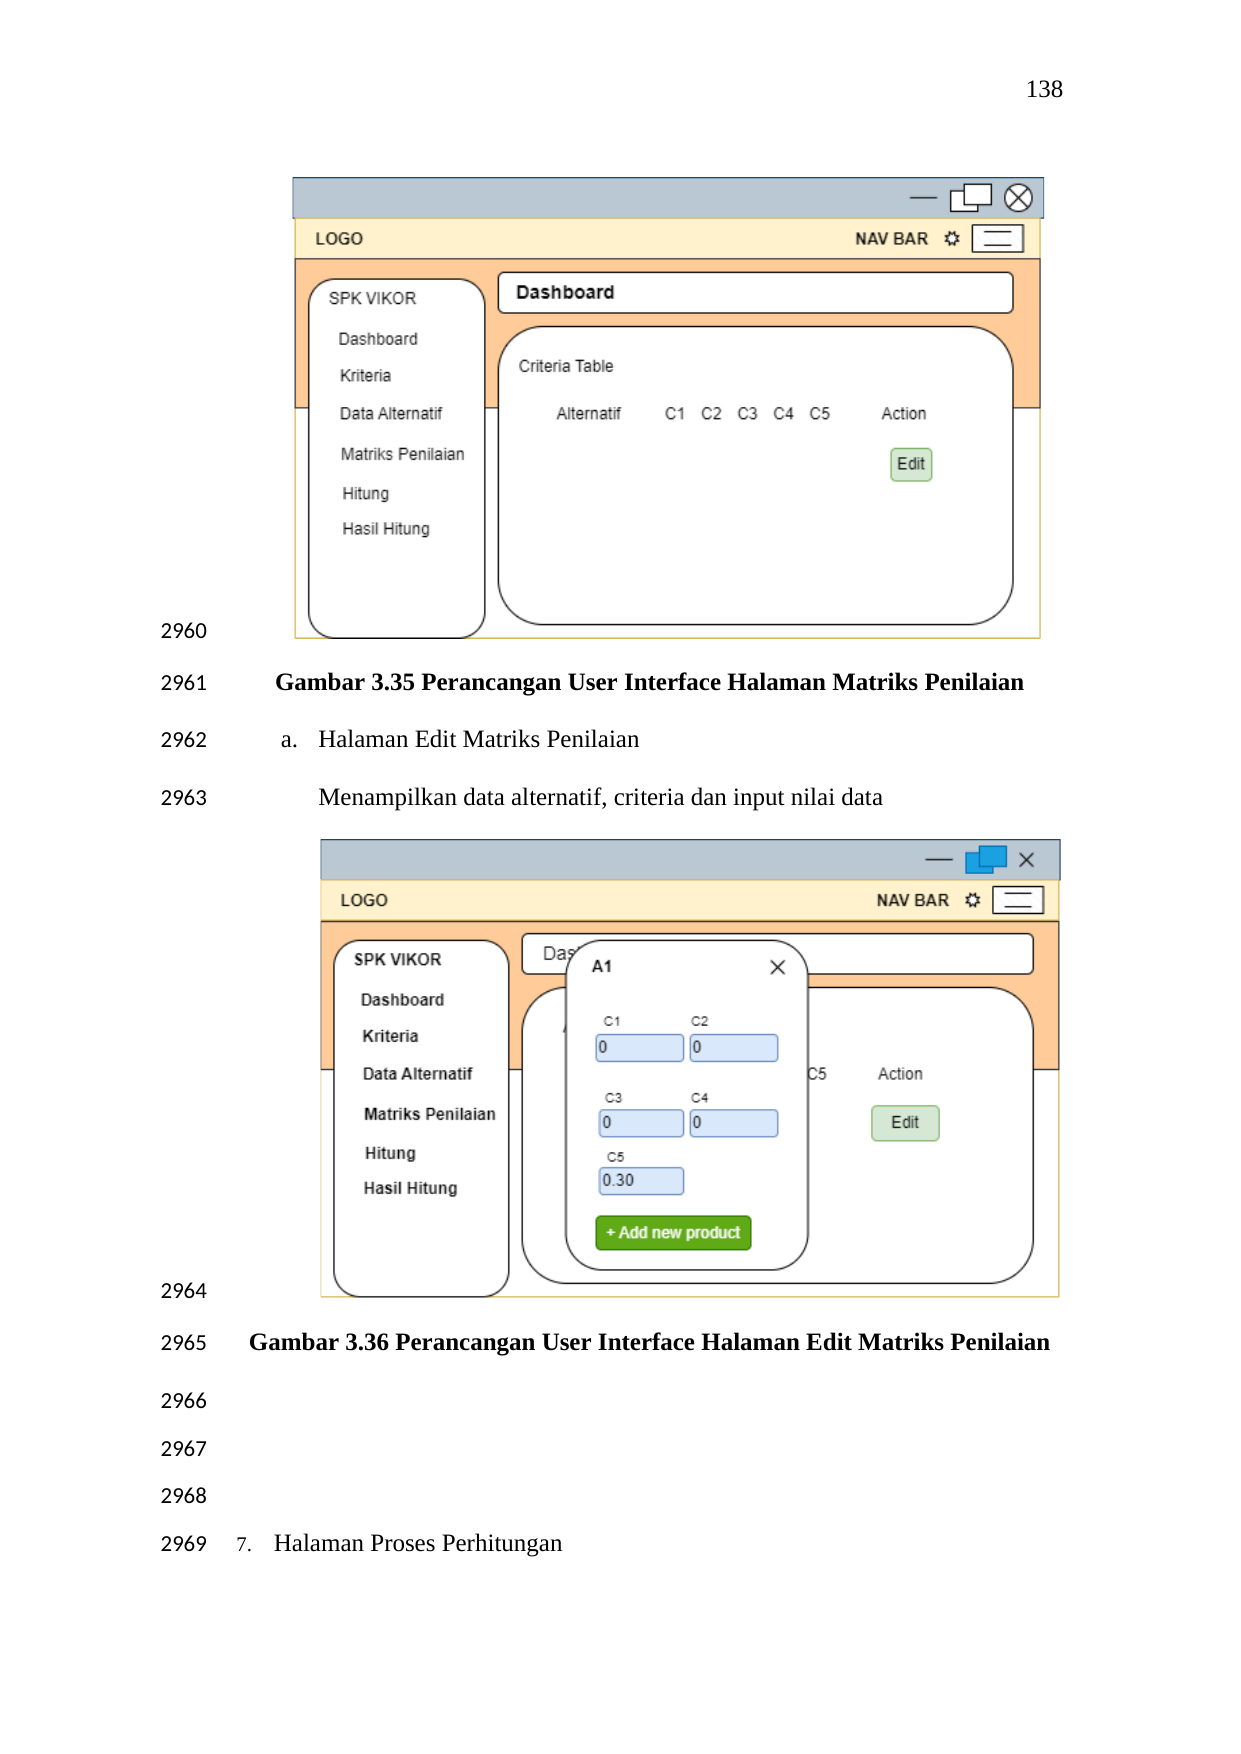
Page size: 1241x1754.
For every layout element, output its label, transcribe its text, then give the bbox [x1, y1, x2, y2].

list Menampilkan data alternatif, criteria dan input nilai data [281, 782, 1063, 811]
picture [292, 177, 1045, 639]
list Halaman Edit Matriks Penilaian [281, 724, 1063, 753]
picture [320, 839, 1061, 1299]
list Halaman Proses Perhitungan [236, 1528, 1063, 1557]
